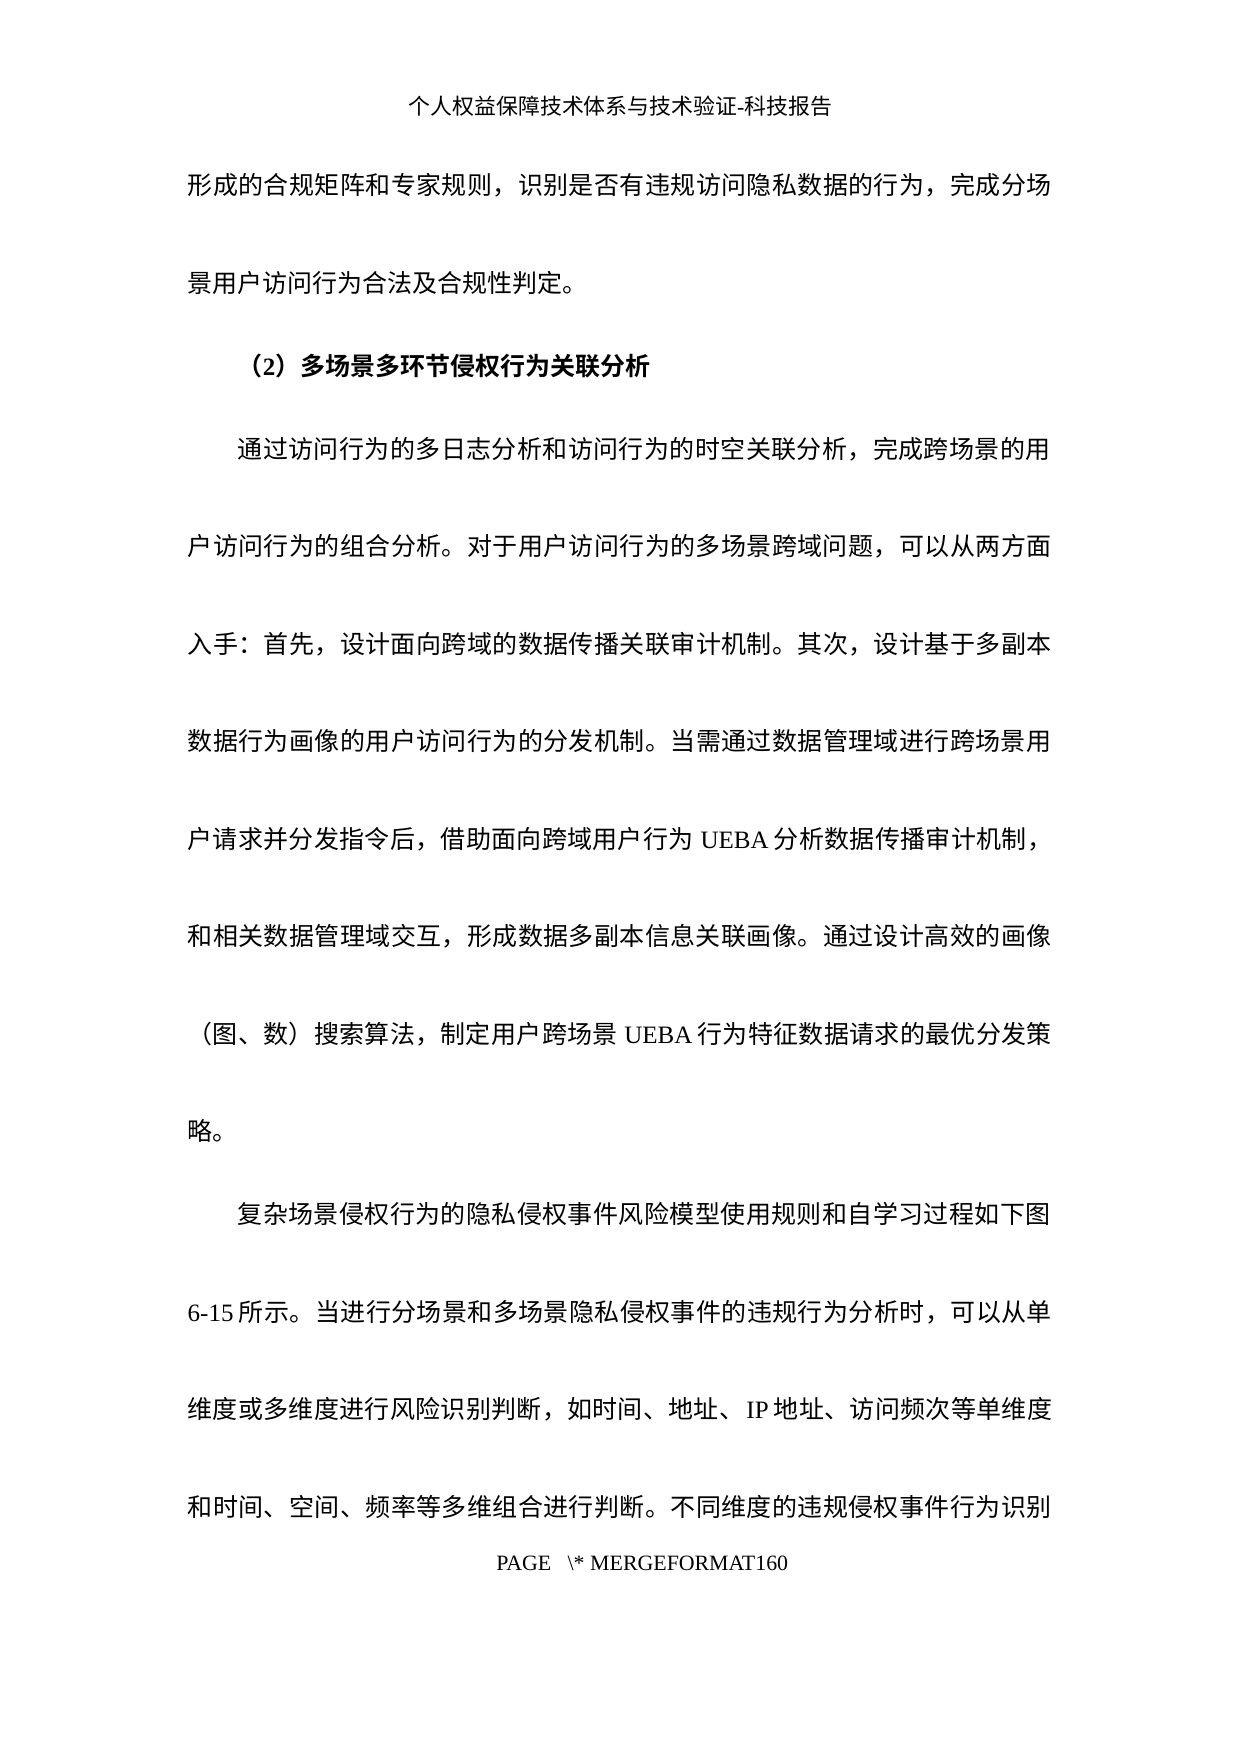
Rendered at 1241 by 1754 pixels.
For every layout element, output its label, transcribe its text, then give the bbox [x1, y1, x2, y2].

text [187, 151, 1053, 314]
text 通过访问行为的多日志分析和访问行为的时空关联分析，完成跨场景的用户访问行为的组合分析。对于用户访问行为的多场景跨域问题，可以从两方面入手：首先，设计面向跨域的数据传播关联审计机制。其次，设计基于多副本数据行为画像的用户访问行为的分发机制。当需通过数据管理域进行跨场景用户请求并分发指令后，借助面向跨域用户行为UEBA分析数据传播审计机制，和相关数据管理域交互，形成数据多副本信息关联画像。通过设计高效的画像（图、数）搜索算法，制定用户跨场景UEBA行为特征数据请求的最优分发策略。 [187, 415, 1053, 1162]
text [187, 1181, 1053, 1538]
text （2）多场景多环节侵权行为关联分析 [187, 332, 1053, 397]
